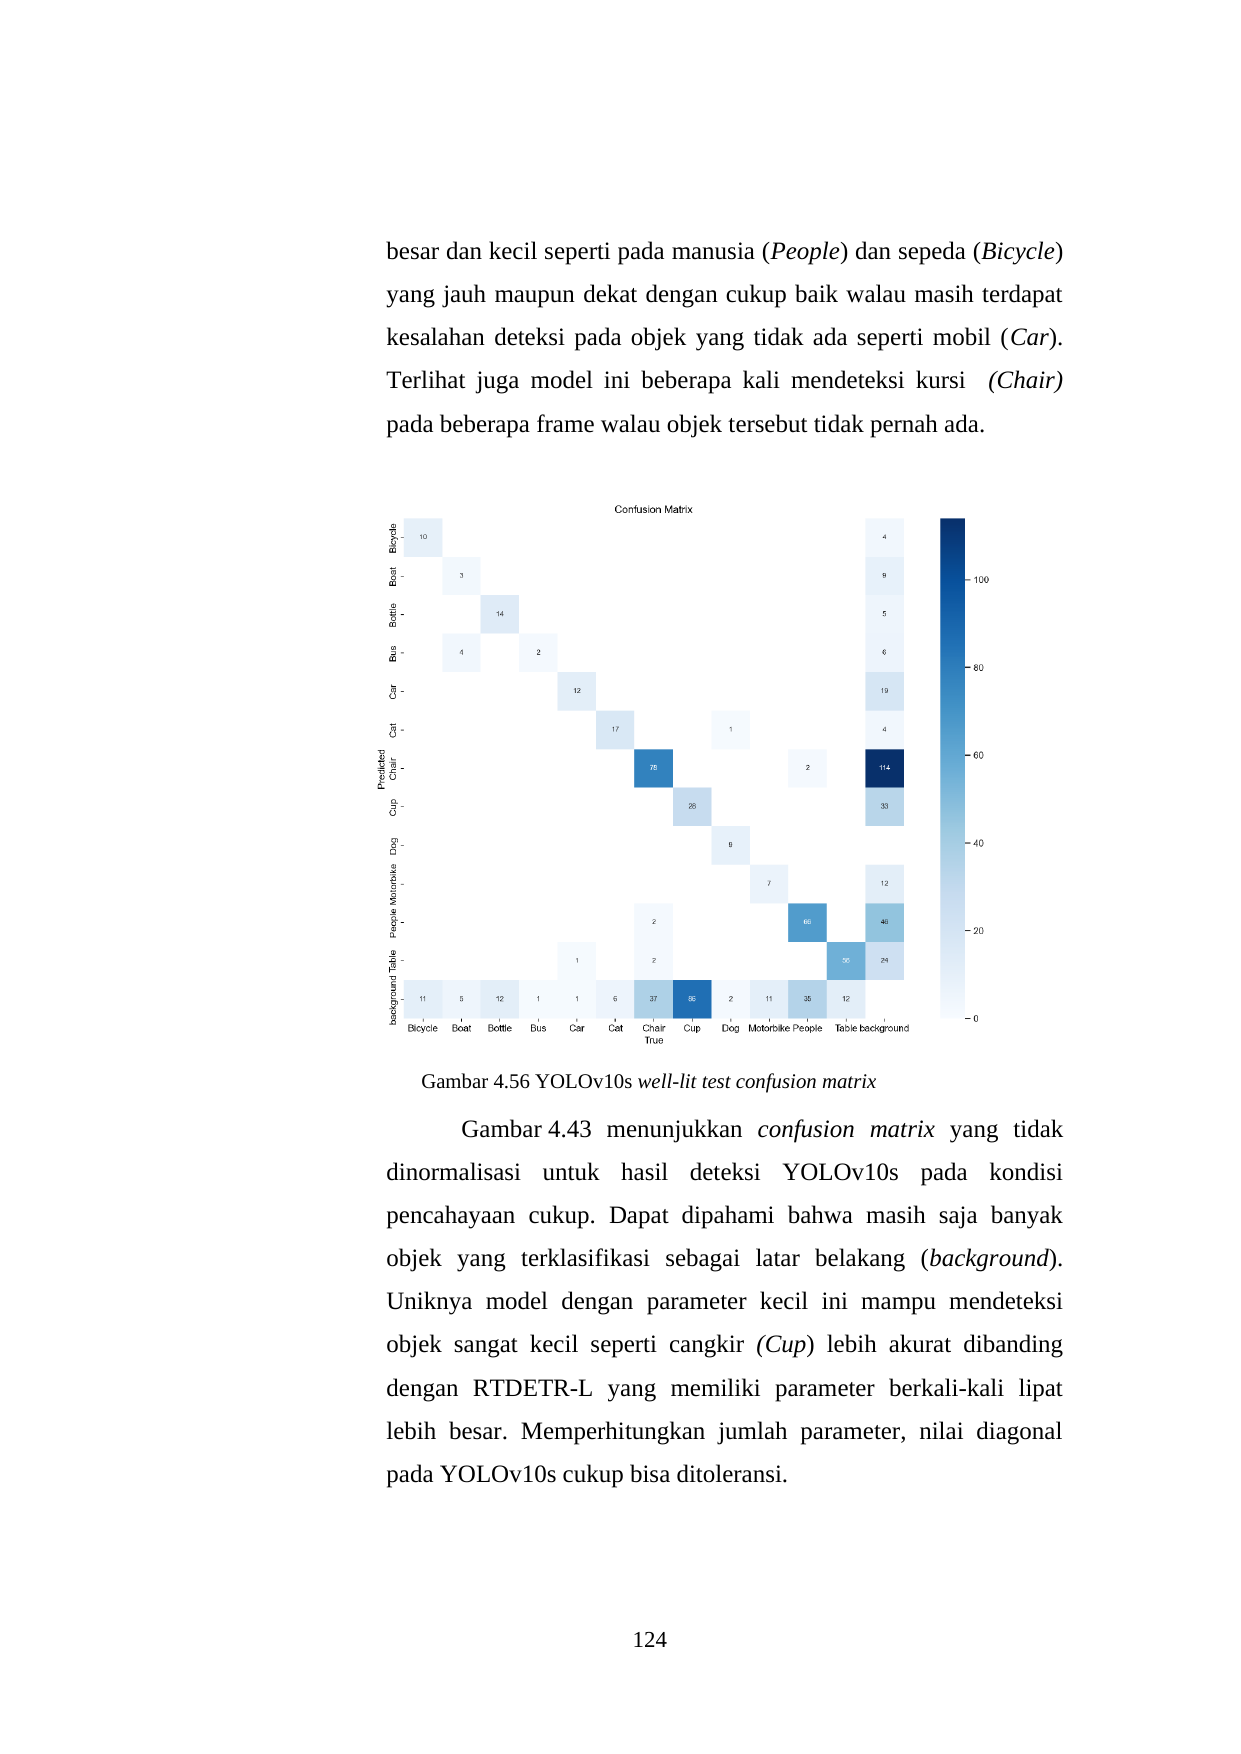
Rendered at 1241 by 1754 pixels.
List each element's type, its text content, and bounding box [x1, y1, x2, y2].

picture [311, 495, 1060, 1056]
text Gambar 4.43 menunjukkan confusion matrix yang tidak dinormalisasi untuk hasil deteksi YOLOv10s pada kondisi pencahayaan cukup. Dapat dipahami bahwa masih saja banyak objek yang terklasifikasi sebagai latar belakang (background). Uniknya model dengan parameter kecil ini mampu mendeteksi objek sangat kecil seperti cangkir (Cup) lebih akurat dibanding dengan RTDETR-L yang memiliki parameter berkali-kali lipat lebih besar. Memperhitungkan jumlah parameter, nilai diagonal pada YOLOv10s cukup bisa ditoleransi. [386, 1114, 1063, 1488]
text Gambar 4.43 YOLOv10s well-lit test confusion matrix [236, 1069, 1063, 1093]
